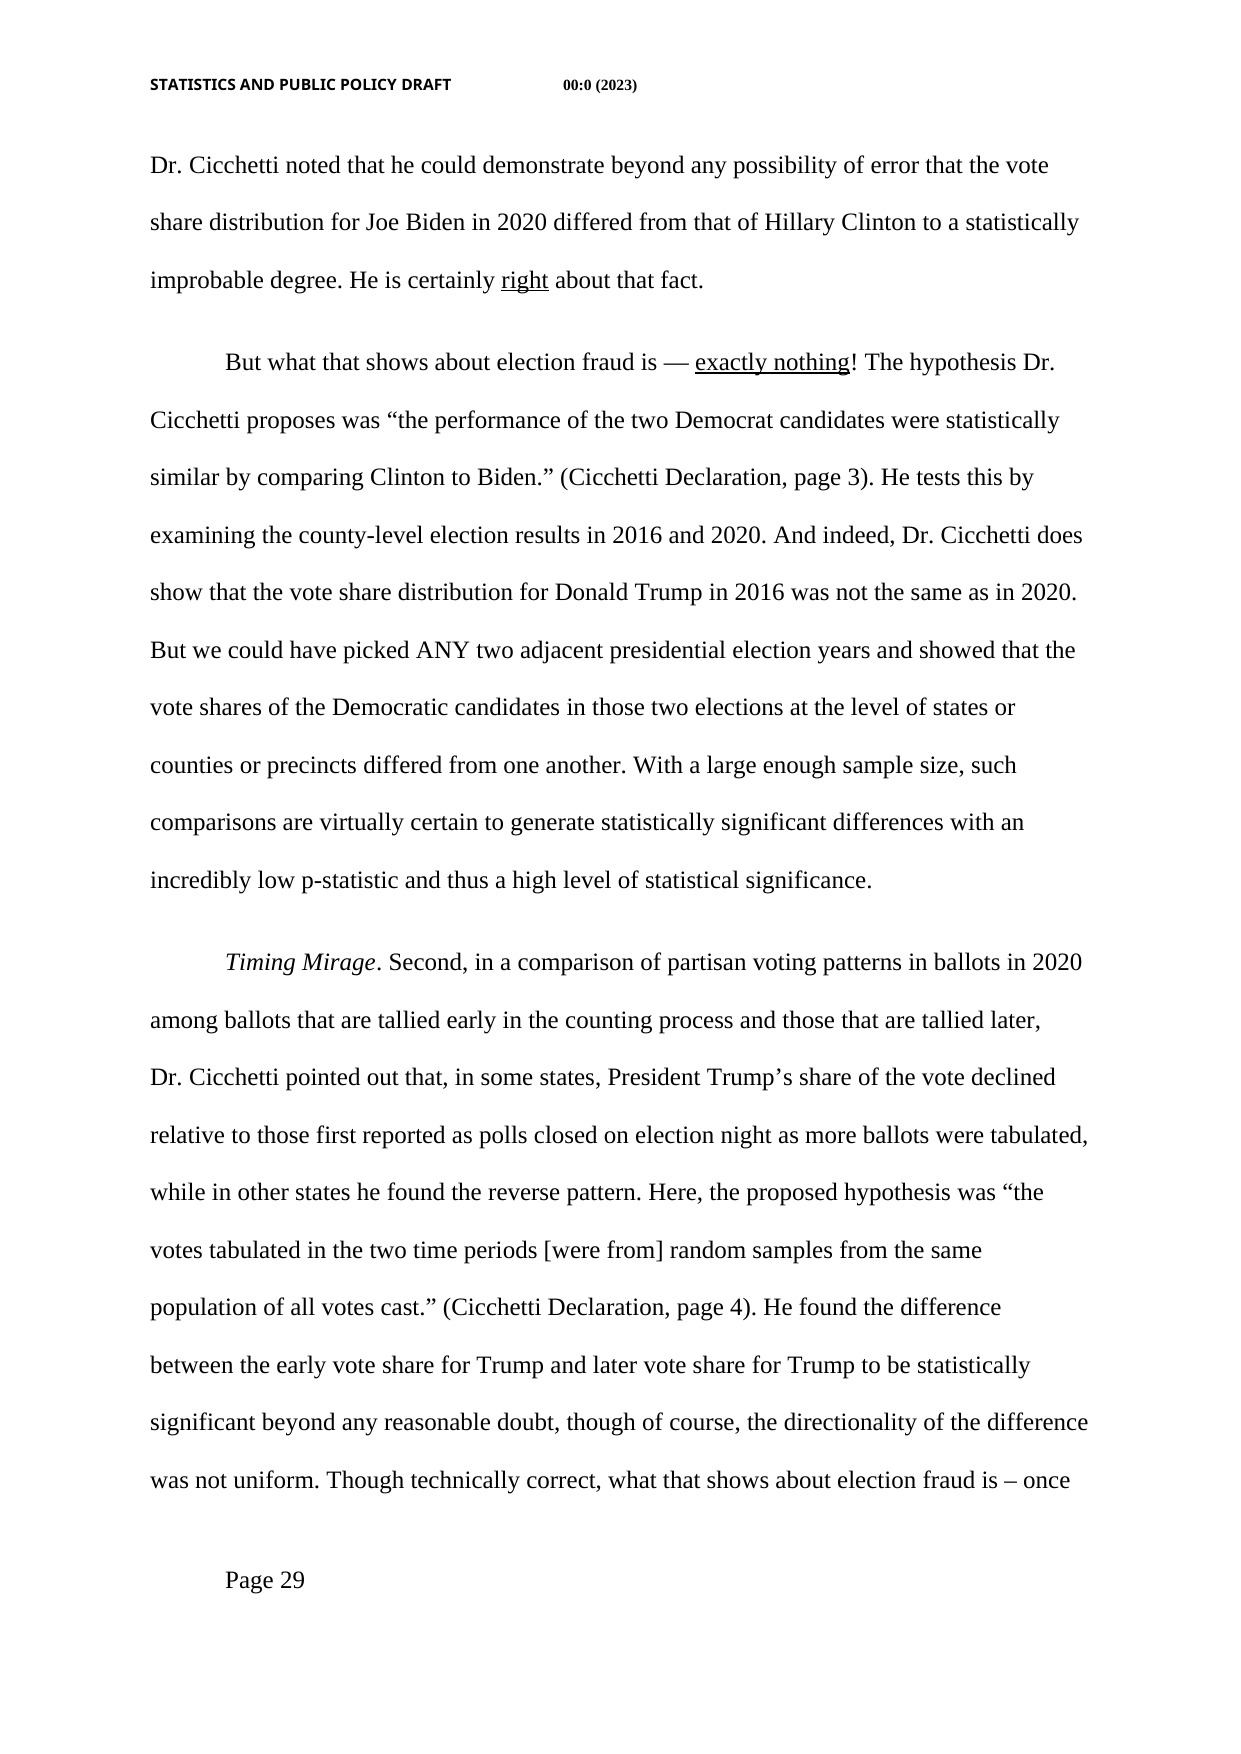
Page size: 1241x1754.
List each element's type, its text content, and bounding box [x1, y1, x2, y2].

text First, in comparisons between what was found in 2020 and what was found in 2016, Dr. Cicchetti noted that he could demonstrate beyond any possibility of error that the vote share distribution for Joe Biden in 2020 differed from that of Hillary Clinton to a statistically improbable degree. He is certainly right about that fact. [150, 150, 1090, 294]
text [150, 947, 1090, 1494]
text But what that shows about election fraud is — exactly nothing! The hypothesis Dr. Cicchetti proposes was “the performance of the two Democrat candidates were statistically similar by comparing Clinton to Biden.” (Cicchetti Declaration, page 3). He tests this by examining the county-level election results in 2016 and 2020. And indeed, Dr. Cicchetti does show that the vote share distribution for Donald Trump in 2016 was not the same as in 2020. But we could have picked ANY two adjacent presidential election years and showed that the vote shares of the Democratic candidates in those two elections at the level of states or counties or precincts differed from one another. With a large enough sample size, such comparisons are virtually certain to generate statistically significant differences with an incredibly low p-statistic and thus a high level of statistical significance. [150, 347, 1090, 894]
